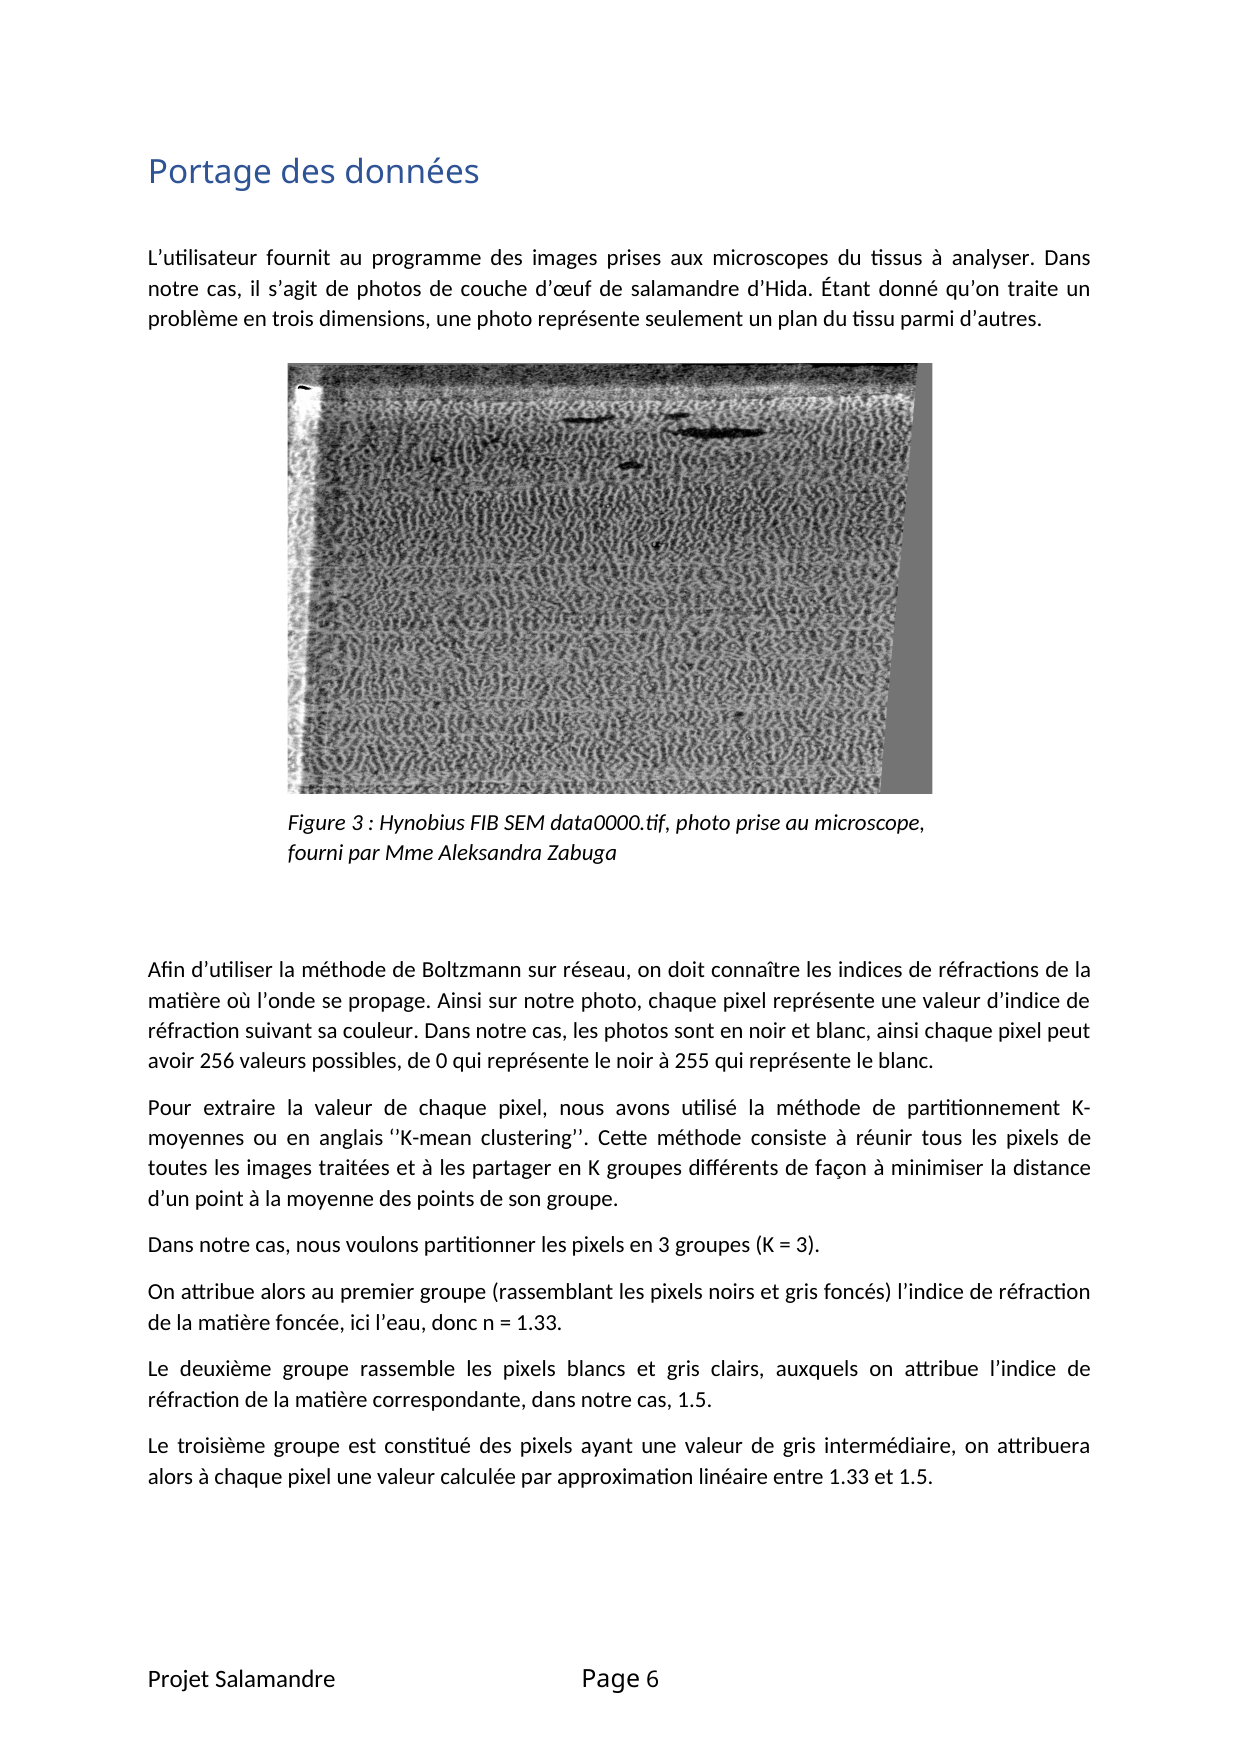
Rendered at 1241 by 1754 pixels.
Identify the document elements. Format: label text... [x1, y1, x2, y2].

text Afin d’utiliser la méthode de Boltzmann sur réseau, on doit connaître les indices de réfractions de la matière où l’onde se propage. Ainsi sur notre photo, chaque pixel représente une valeur d’indice de réfraction suivant sa couleur. Dans notre cas, les photos sont en noir et blanc, ainsi chaque pixel peut avoir 256 valeurs possibles, de 0 qui représente le noir à 255 qui représente le blanc. [148, 956, 1093, 1074]
text Dans notre cas, nous voulons partitionner les pixels en 3 groupes (K = 3). [148, 1231, 1093, 1259]
subtitle Portage des données [148, 148, 1093, 193]
text L’utilisateur fournit au programme des images prises aux microscopes du tissus à analyser. Dans notre cas, il s’agit de photos de couche d’œuf de salamandre d’Hida. Étant donné qu’on traite un problème en trois dimensions, une photo représente seulement un plan du tissu parmi d’autres. [148, 243, 1093, 332]
text Le troisième groupe est constitué des pixels ayant une valeur de gris intermédiaire, on attribuera alors à chaque pixel une valeur calculée par approximation linéaire entre 1.33 et 1.5. [148, 1432, 1093, 1490]
text Le deuxième groupe rassemble les pixels blancs et gris clairs, auxquels on attribue l’indice de réfraction de la matière correspondante, dans notre cas, 1.5. [148, 1354, 1093, 1413]
text Pour extraire la valeur de chaque pixel, nous avons utilisé la méthode de partitionnement K-moyennes ou en anglais ‘’K-mean clustering’’. Cette méthode consiste à réunir tous les pixels de toutes les images traitées et à les partager en K groupes différents de façon à minimiser la distance d’un point à la moyenne des points de son groupe. [148, 1093, 1093, 1212]
picture [287, 363, 933, 794]
text On attribue alors au premier groupe (rassemblant les pixels noirs et gris foncés) l’indice de réfraction de la matière foncée, ici l’eau, donc n = 1.33. [148, 1277, 1093, 1336]
